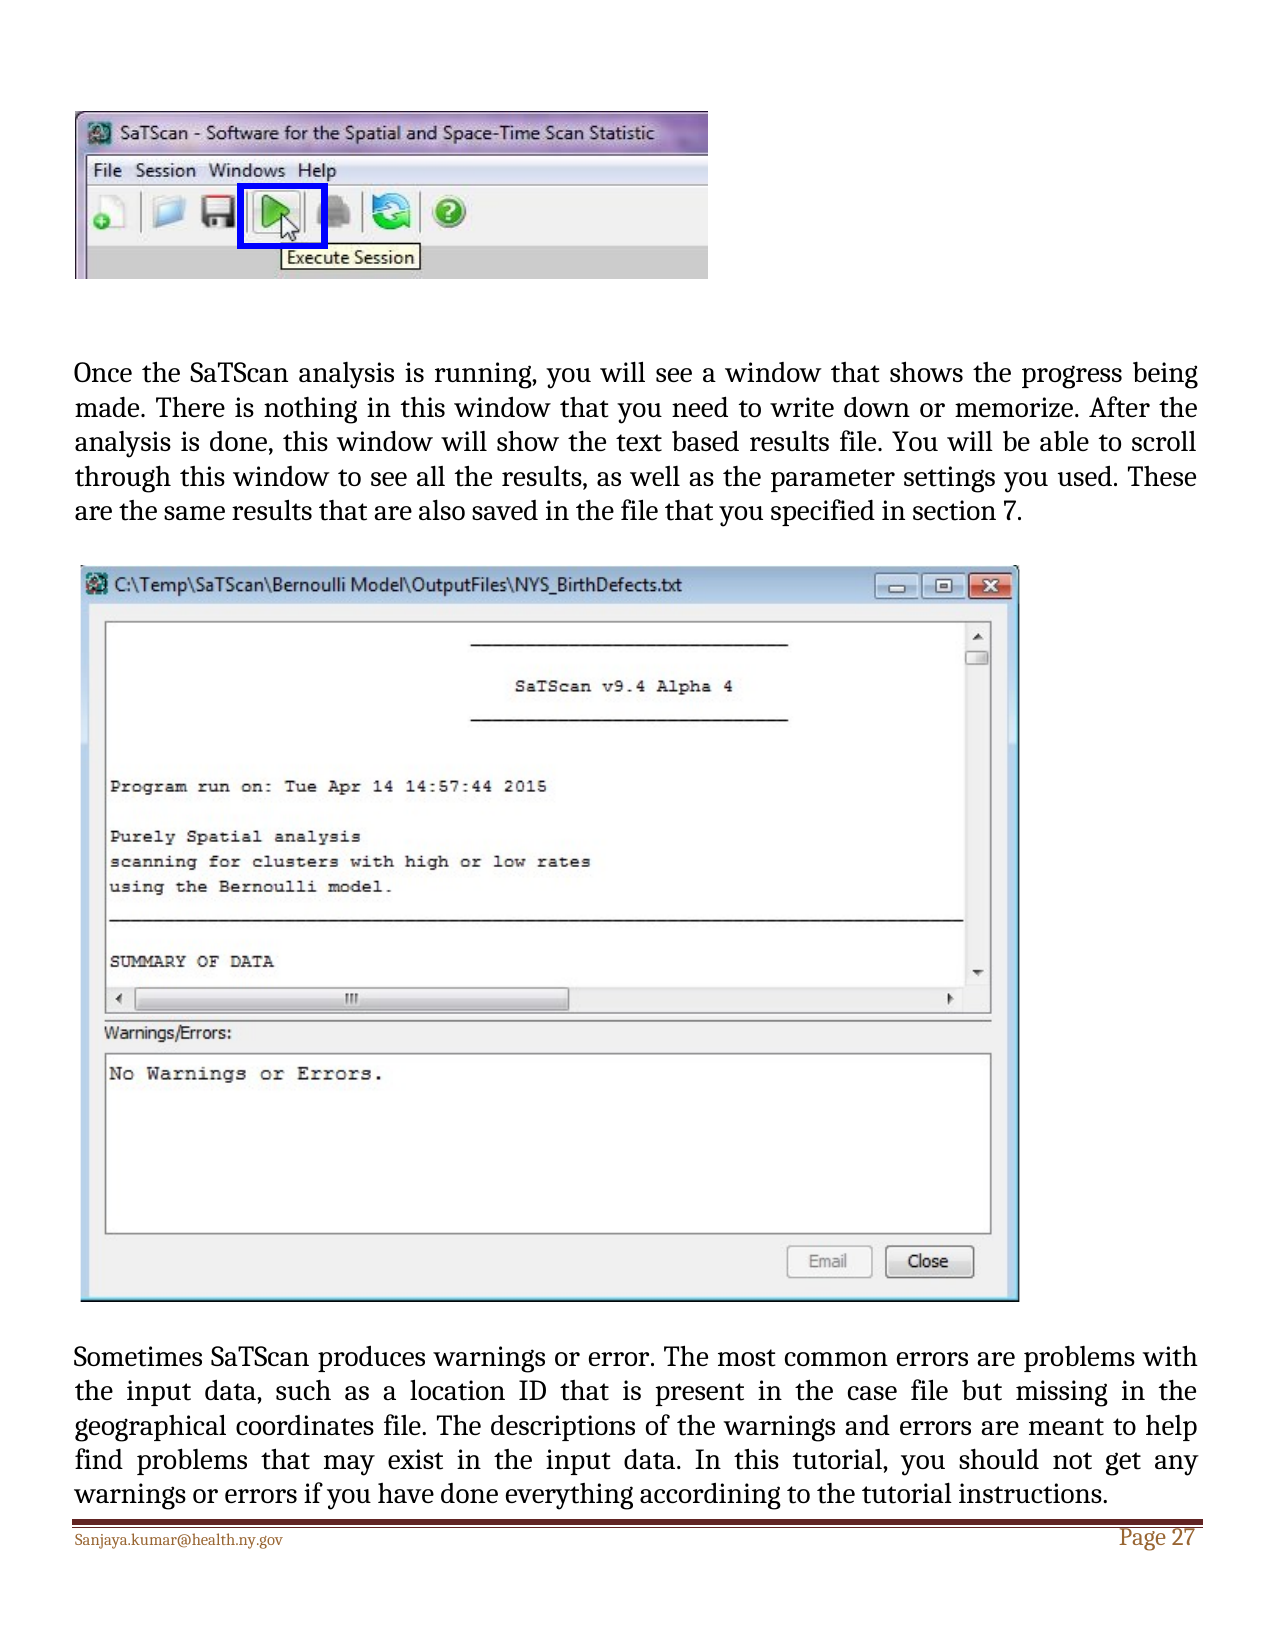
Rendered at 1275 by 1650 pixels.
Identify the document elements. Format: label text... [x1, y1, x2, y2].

picture [75, 111, 708, 279]
picture [80, 565, 1020, 1302]
text Sometimes SaTScan produces warnings or error. The most common errors are problems with the input data, such as a location ID that is present in the case file but missing in the geographical coordinates file. The descriptions of the warnings and errors are meant to help find problems that may exist in the input data. In this tutorial, you should not get any warnings or errors if you have done everything accordining to the tutorial instructions. [73, 1340, 1200, 1511]
text Once the SaTScan analysis is running, you will see a window that shows the progress being made. There is nothing in this window that you need to write down or memorize. After the analysis is done, this window will show the text based results file. You will be able to scroll through this window to see all the results, as well as the parameter settings you used. These are the same results that are also saved in the file that you specified in section 7. [73, 357, 1200, 528]
